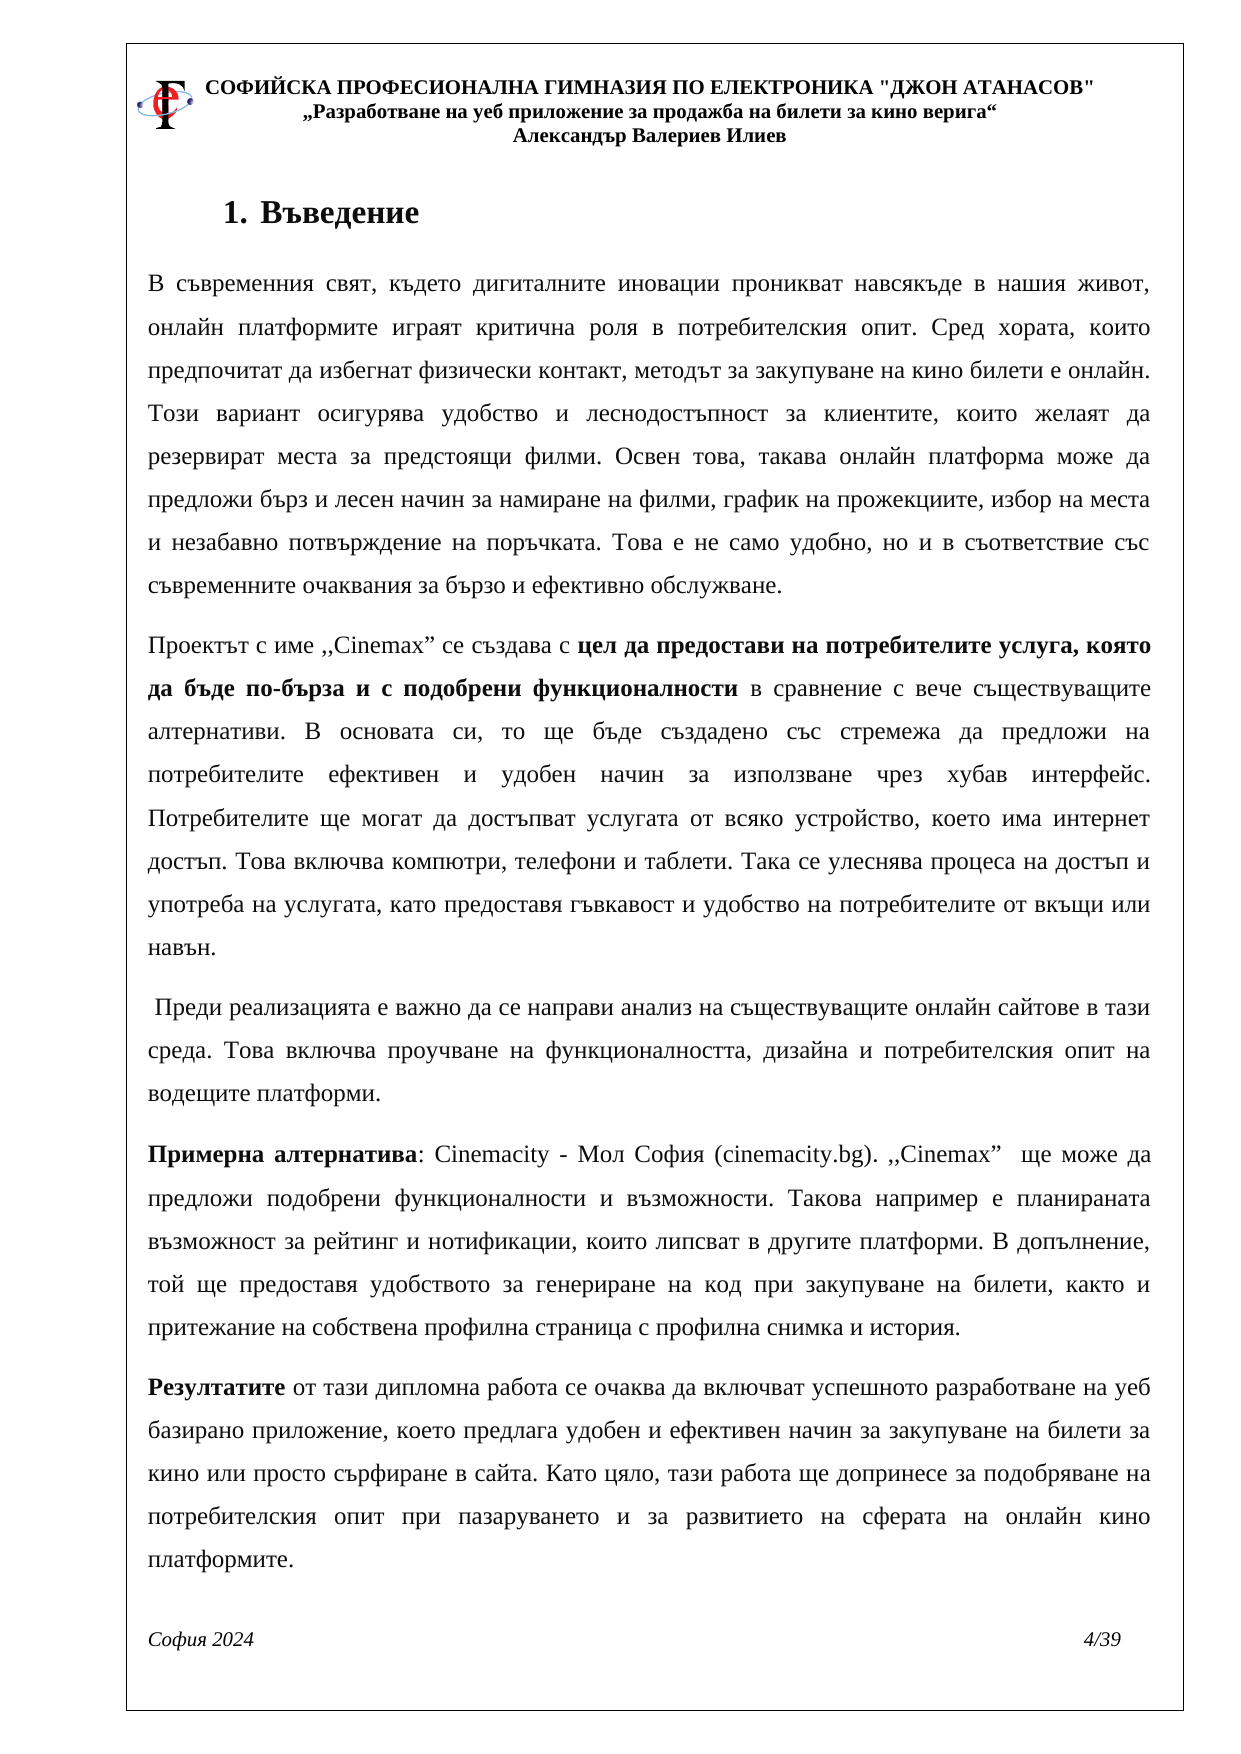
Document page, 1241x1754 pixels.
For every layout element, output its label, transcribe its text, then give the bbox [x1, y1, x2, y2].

text Преди реализацията е важно да се направи анализ на съществуващите онлайн сайтове в тази среда. Това включва проучване на функционалността, дизайна и потребителския опит на водещите платформи. [148, 992, 1152, 1107]
text В съвременния свят, където дигиталните иновации проникват навсякъде в нашия живот, онлайн платформите играят критична роля в потребителския опит. Сред хората, които предпочитат да избегнат физически контакт, методът за закупуване на кино билети е онлайн. Този вариант осигурява удобство и леснодостъпност за клиентите, които желаят да резервират места за предстоящи филми. Освен това, такава онлайн платформа може да предложи бърз и лесен начин за намиране на филми, график на прожекциите, избор на места и незабавно потвърждение на поръчката. Това е не само удобно, но и в съответствие със съвременните очаквания за бързо и ефективно обслужване. [148, 268, 1152, 599]
text Резултатите от тази дипломна работа се очаква да включват успешното разработване на уеб базирано приложение, което предлага удобен и ефективен начин за закупуване на билети за кино или просто сърфиране в сайта. Като цяло, тази работа ще допринесе за подобряване на потребителския опит при пазаруването и за развитието на сферата на онлайн кино платформите. [148, 1372, 1152, 1573]
subtitle Въведение [223, 192, 1152, 231]
text Примерна алтернатива: Cinemacity - Мол София (cinemacity.bg). ,,Cinemax” ще може да предложи подобрени функционалности и възможности. Такова например е планираната възможност за рейтинг и нотификации, които липсват в другите платформи. В допълнение, той ще предоставя удобството за генериране на код при закупуване на билети, както и притежание на собствена профилна страница с профилна снимка и история. [148, 1138, 1152, 1341]
text Проектът с име ,,Cinemax” се създава с цел да предостави на потребителите услуга, която да бъде по-бърза и с подобрени функционалности в сравнение с вече съществуващите алтернативи. В основата си, то ще бъде създадено със стремежа да предложи на потребителите ефективен и удобен начин за използване чрез хубав интерфейс. Потребителите ще могат да достъпват услугата от всяко устройство, което има интернет достъп. Това включва компютри, телефони и таблети. Така се улеснява процеса на достъп и употреба на услугата, като предоставя гъвкавост и удобство на потребителите от вкъщи или навън. [148, 630, 1152, 961]
